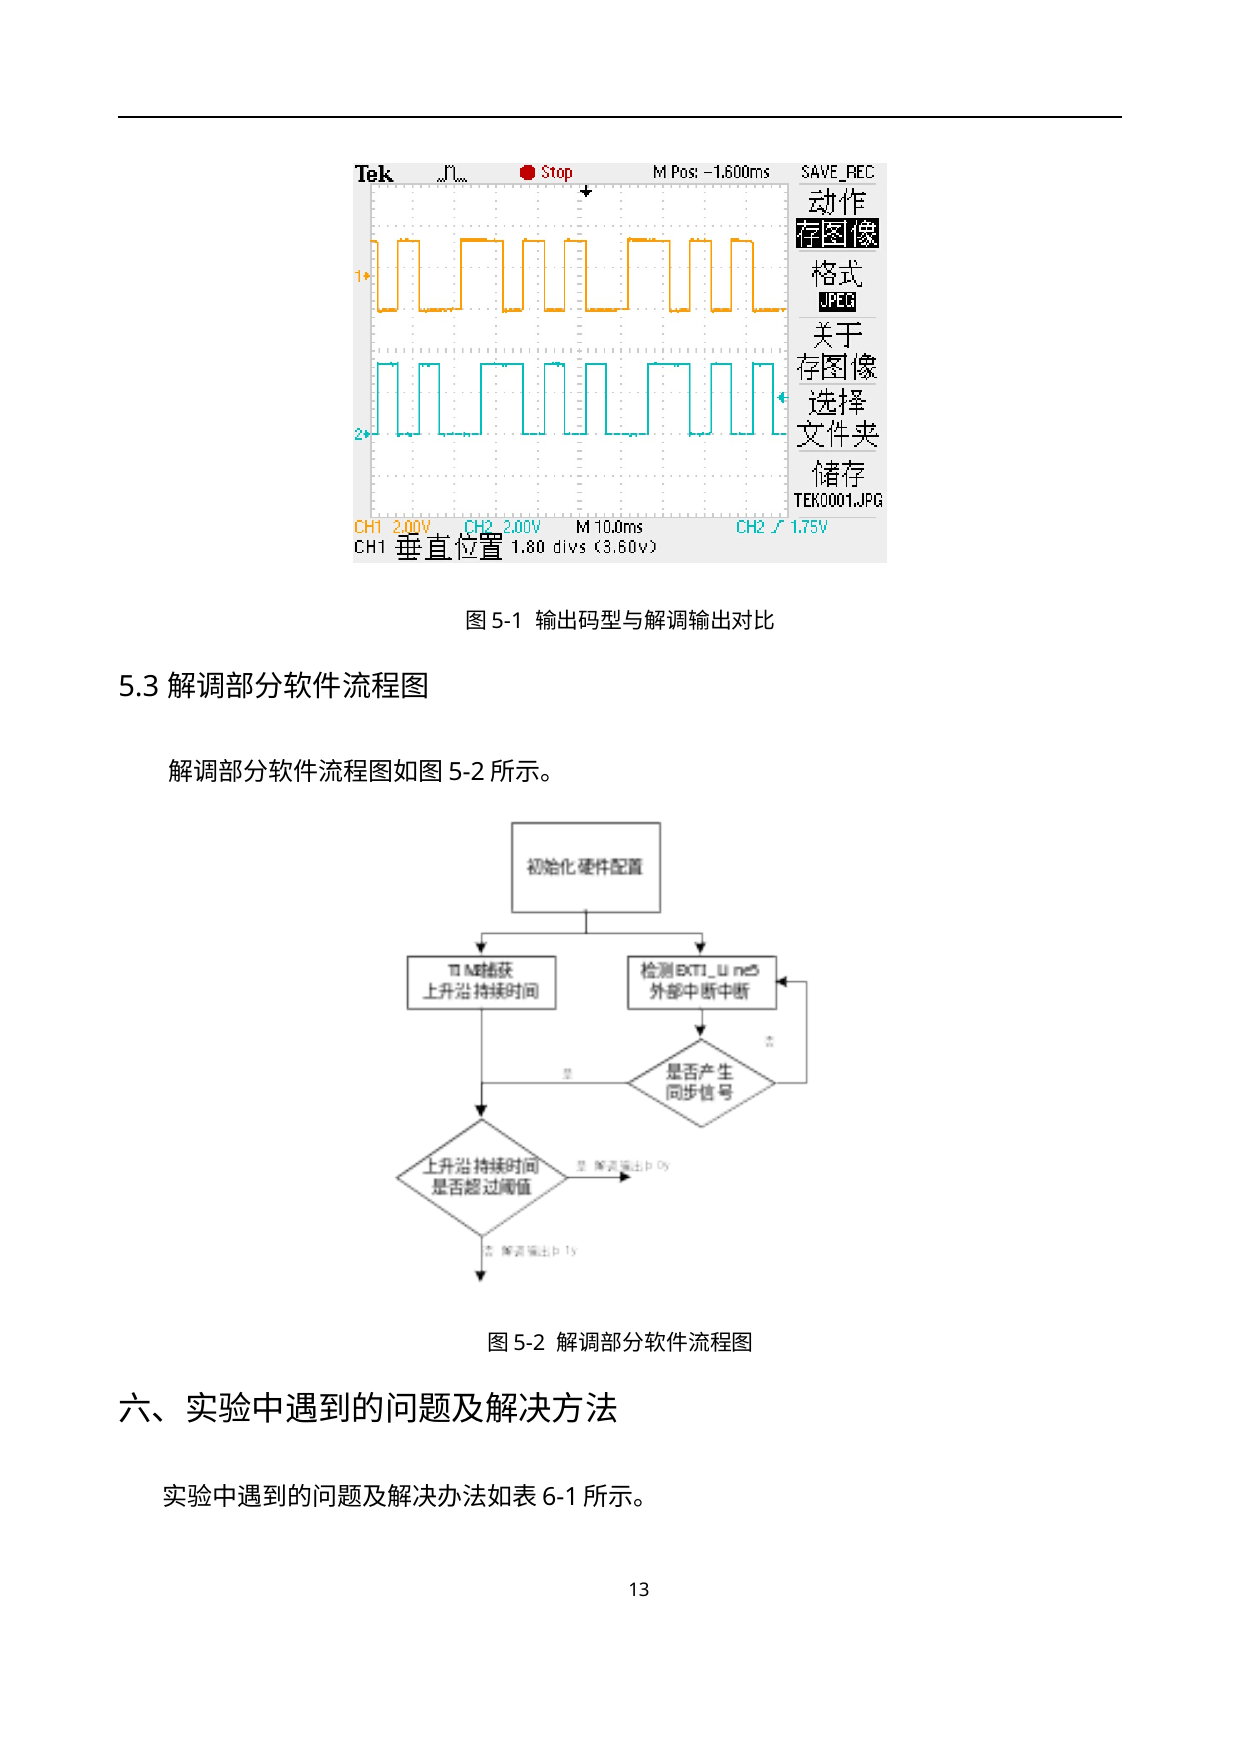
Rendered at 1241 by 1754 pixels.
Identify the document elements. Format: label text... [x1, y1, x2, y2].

text 实验中遇到的问题及解决办法如表6-1所示。 [118, 1462, 1122, 1527]
text 图5-1 输出码型与解调输出对比 [118, 603, 1122, 635]
text 解调部分软件流程图如图5-2所示。 [118, 737, 1122, 802]
text 图5-2 解调部分软件流程图 [118, 1325, 1122, 1357]
subtitle 5.3 解调部分软件流程图 [118, 651, 1122, 716]
picture [353, 163, 887, 563]
subtitle 六、实验中遇到的问题及解决方法 [118, 1373, 1122, 1438]
